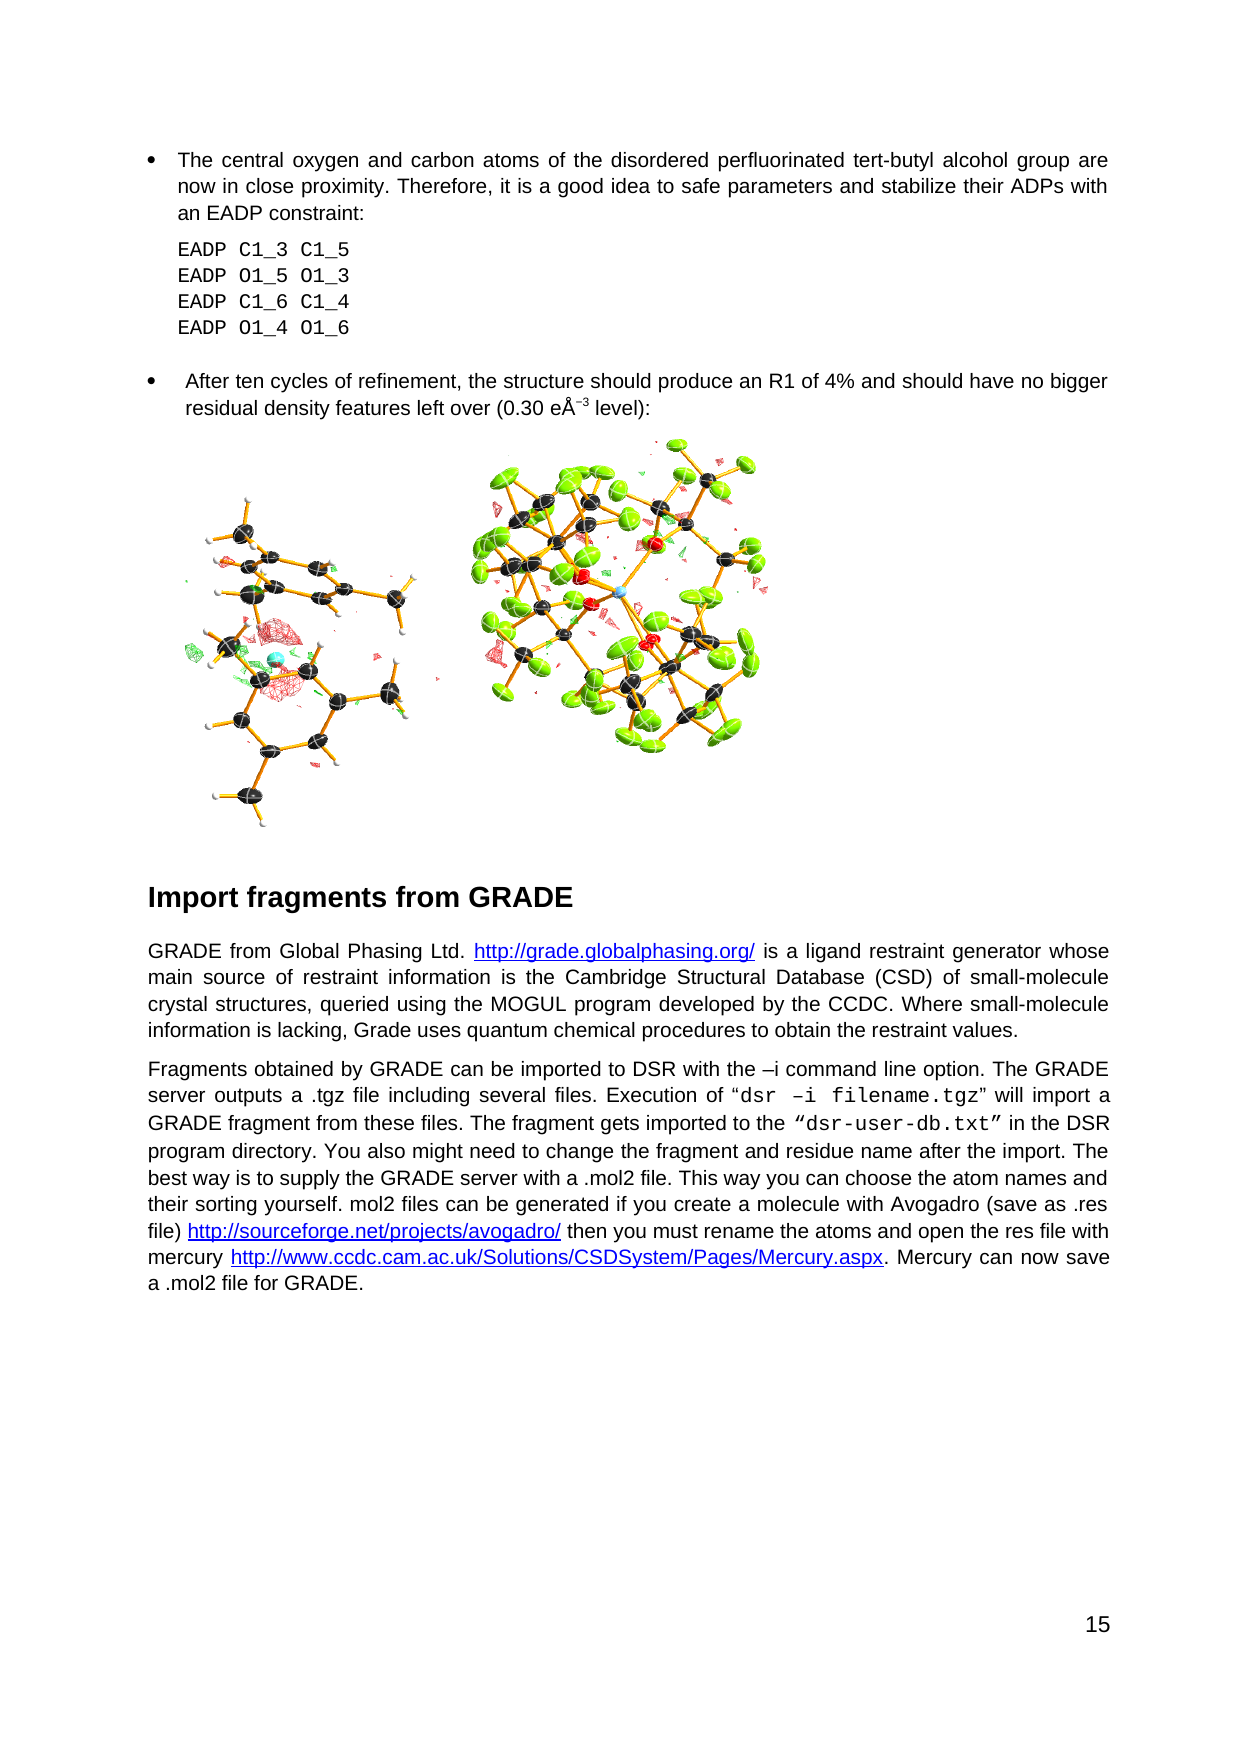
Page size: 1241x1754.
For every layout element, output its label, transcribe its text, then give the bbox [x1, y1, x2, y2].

text GRADE from Global Phasing Ltd. http://grade.globalphasing.org/ is a ligand restraint generator whose main source of restraint information is the Cambridge Structural Database (CSD) of small-molecule crystal structures, queried using the MOGUL program developed by the CCDC. Where small-molecule information is lacking, Grade uses quantum chemical procedures to obtain the restraint values. [148, 939, 1110, 1042]
text Import fragments from GRADE [148, 880, 1110, 914]
list After ten cycles of refinement, the structure should produce an R1 of 4% and should have no bigger residual density features left over (0.30 eÅ−3 level): [148, 369, 1110, 419]
text Fragments obtained by GRADE can be imported to DSR with the –i command line option. The GRADE server outputs a .tgz file including several files. Execution of “dsr –i filename.tgz” will import a GRADE fragment from these files. The fragment gets imported to the “dsr-user-db.txt” in the DSR program directory. You also might need to change the fragment and residue name after the import. The best way is to supply the GRADE server with a .mol2 file. This way you can choose the atom names and their sorting yourself. mol2 files can be generated if you create a molecule with Avogadro (save as .res file) http://sourceforge.net/projects/avogadro/ then you must rename the atoms and open the res file with mercury http://www.ccdc.cam.ac.uk/Solutions/CSDSystem/Pages/Mercury.aspx. Mercury can now save a .mol2 file for GRADE. [148, 1057, 1110, 1295]
text EADP C1_3 C1_5 [177, 239, 1110, 263]
text EADP C1_6 C1_4 [177, 291, 1110, 315]
text EADP O1_5 O1_3 [177, 265, 1110, 289]
text The central oxygen and carbon atoms of the disordered perfluorinated tert-butyl alcohol group are now in close proximity. Therefore, it is a good idea to safe parameters and stabilize their ADPs with an EADP constraint: [148, 148, 1110, 224]
text EADP O1_4 O1_6 [177, 317, 1110, 341]
picture [185, 434, 785, 828]
